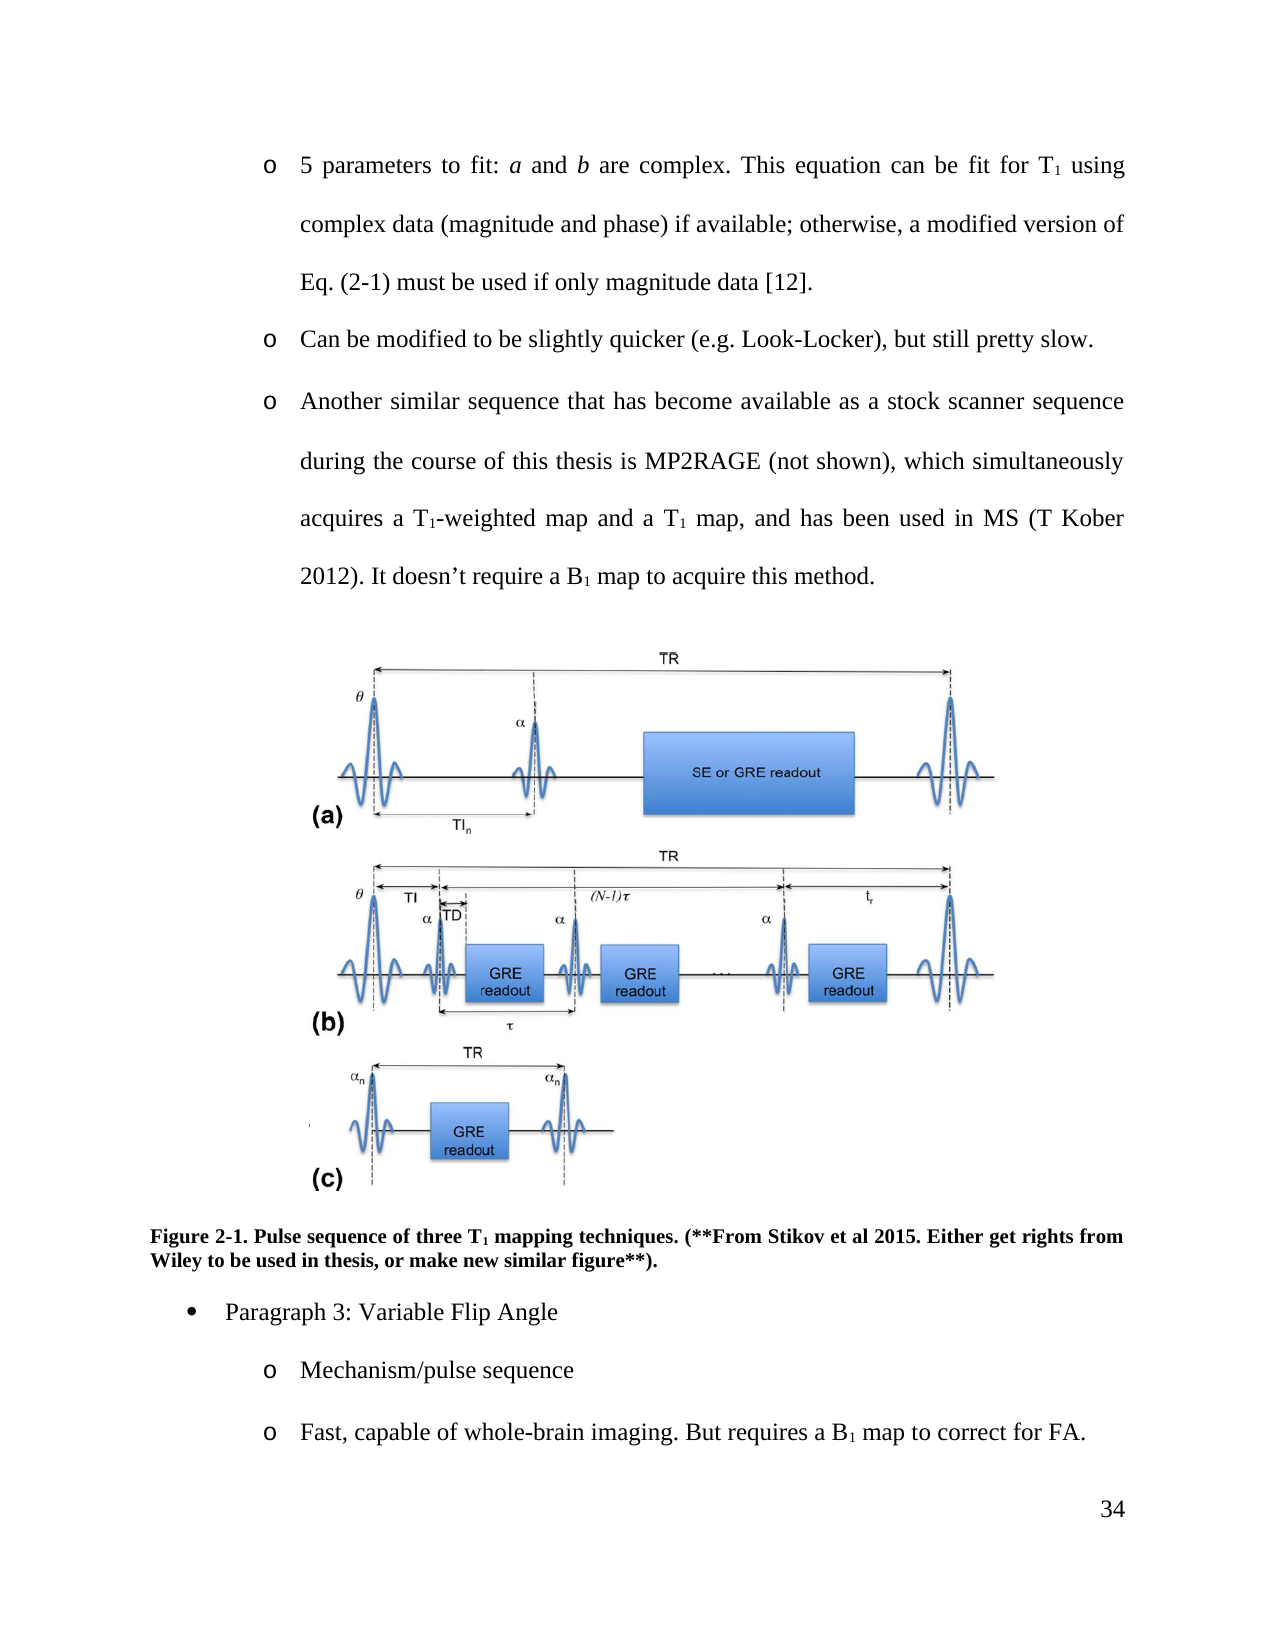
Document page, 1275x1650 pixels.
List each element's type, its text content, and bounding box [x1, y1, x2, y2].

text Figure 2-1. Pulse sequence of three T1 mapping techniques. (**From Stikov et al 2015. Either get rights from Wiley to be used in thesis, or make new similar figure**). [150, 1224, 1125, 1272]
list 5 parameters to fit: a and b are complex. This equation can be fit for T1 using complex data (magnitude and phase) if available; otherwise, a modified version of Eq. (2-1) must be used if only magnitude data [12]. [262, 150, 1125, 296]
list Fast, capable of whole-brain imaging. But requires a B1 map to correct for FA. [262, 1417, 1125, 1447]
list Paragraph 3: Variable Flip Angle [187, 1297, 1125, 1326]
list Can be modified to be slightly quicker (e.g. Look-Locker), but still pretty slow. [262, 324, 1125, 355]
list Mechanism/pulse sequence [262, 1355, 1125, 1386]
list Another similar sequence that has become available as a stock scanner sequence during the course of this thesis is MP2RAGE (not shown), which simultaneously acquires a T1-weighted map and a T1 map, and has been used in MS (T Kober 2012). It doesn’t require a B1 map to acquire this method. [262, 386, 1125, 589]
picture [308, 643, 1004, 1200]
